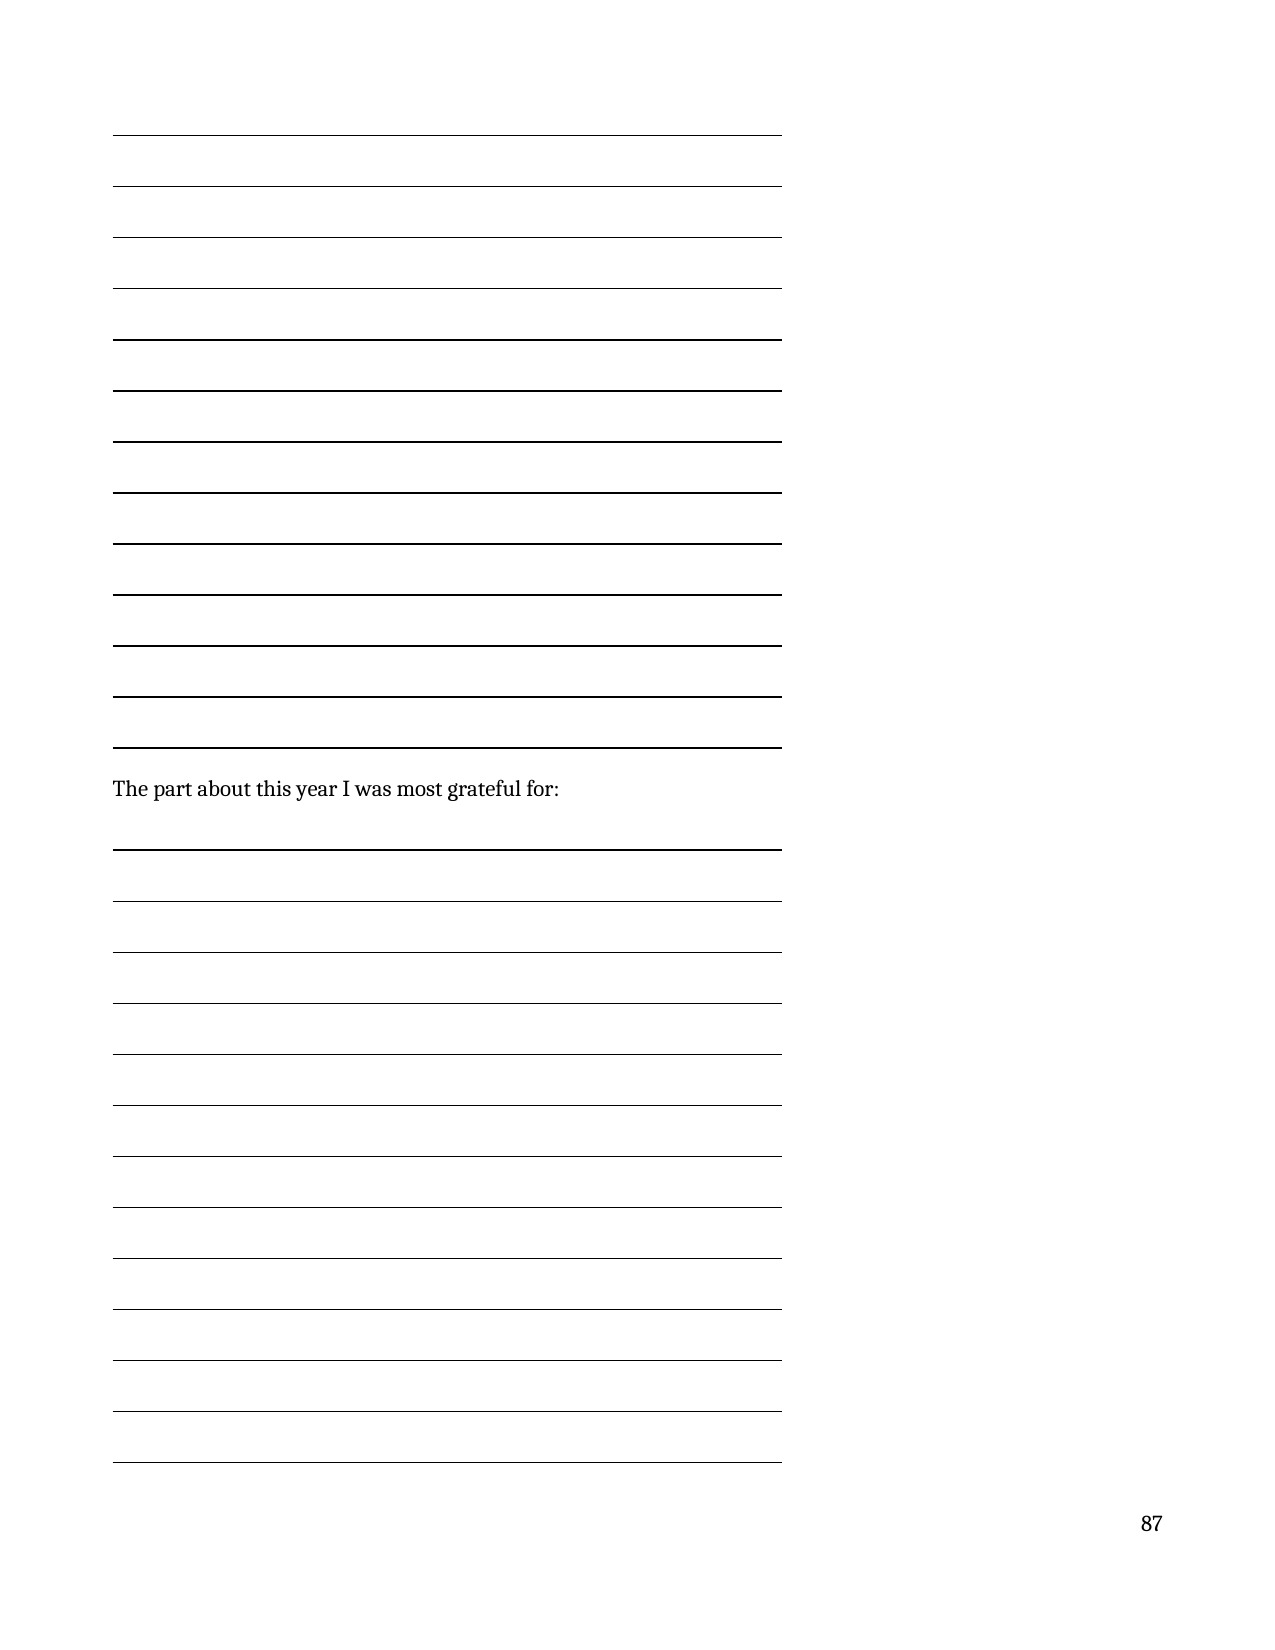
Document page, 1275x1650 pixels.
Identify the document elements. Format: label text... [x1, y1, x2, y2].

text The part about this year I was most grateful for: [112, 776, 1162, 802]
